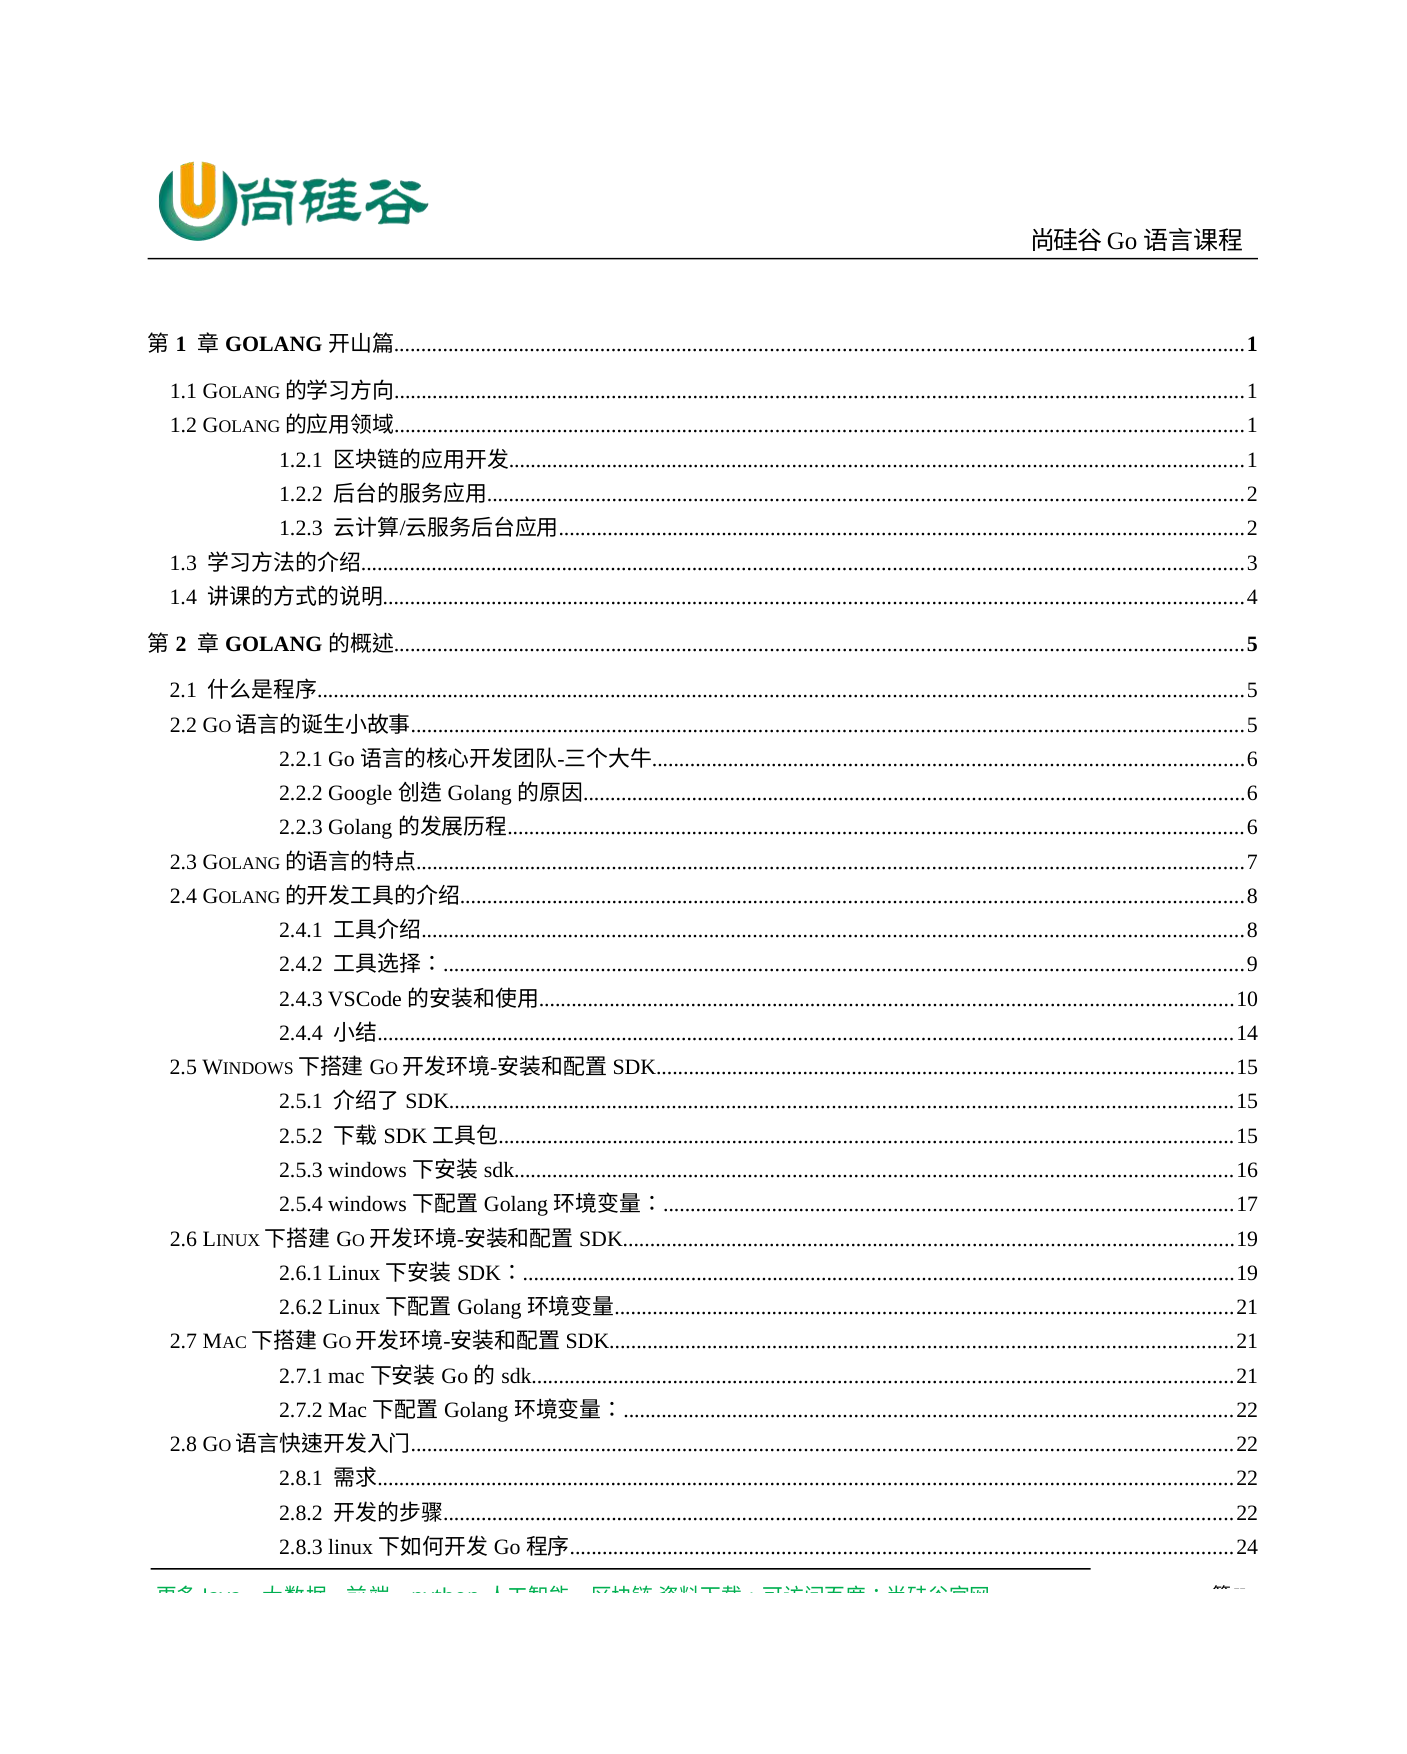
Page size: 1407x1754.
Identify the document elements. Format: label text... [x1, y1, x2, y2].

list 学习方法的介绍 3 [169, 547, 1319, 576]
list Google 创造 Golang 的原因 6 [279, 777, 1319, 807]
list GOLANG 的学习方向 1 [169, 375, 1319, 405]
list GOLANG 的开发工具的介绍 8 [169, 880, 1319, 910]
list MAC 下搭建 GO 开发环境-安装和配置 SDK 21 [169, 1325, 1319, 1355]
text 2.4.4 小结 14 [279, 1017, 1319, 1047]
list 什么是程序 5 [169, 674, 1319, 704]
list 下载 SDK 工具包 15 [279, 1120, 1319, 1149]
list LINUX 下搭建 GO 开发环境-安装和配置 SDK 19 [169, 1222, 1319, 1252]
list 工具介绍 8 [279, 914, 1319, 944]
list Linux 下安装 SDK： 19 [279, 1257, 1319, 1287]
list 区块链的应用开发 1 [279, 444, 1319, 473]
list GO 语言快速开发入门 22 [169, 1428, 1319, 1458]
list windows 下安装 sdk 16 [279, 1154, 1319, 1184]
list Go 语言的核心开发团队-三个大牛 6 [279, 743, 1319, 773]
list windows 下配置 Golang 环境变量： 17 [279, 1188, 1319, 1218]
list 讲课的方式的说明 4 [169, 581, 1319, 611]
list Linux 下配置 Golang 环境变量 21 [279, 1291, 1319, 1321]
list GO 语言的诞生小故事 5 [169, 708, 1319, 738]
list GOLANG 的语言的特点 7 [169, 846, 1319, 875]
text 第 2 章 GOLANG 的概述 5 [148, 627, 1319, 657]
picture [158, 161, 429, 241]
text 第 1 章 GOLANG 开山篇 1 [148, 328, 1319, 358]
list Mac 下配置 Golang 环境变量： 22 [279, 1394, 1319, 1424]
list WINDOWS 下搭建 GO 开发环境-安装和配置 SDK 15 [169, 1051, 1319, 1081]
list GOLANG 的应用领域 1 [169, 409, 1319, 439]
list linux 下如何开发 Go 程序 24 [279, 1531, 1319, 1561]
list 开发的步骤 22 [279, 1497, 1319, 1526]
list 云计算/云服务后台应用 2 [279, 512, 1319, 542]
text 2.8.1 需求 22 [279, 1462, 1319, 1492]
list 工具选择： 9 [279, 948, 1319, 978]
list 后台的服务应用 2 [279, 478, 1319, 508]
list mac 下安装 Go 的 sdk 21 [279, 1359, 1319, 1389]
list 介绍了 SDK 15 [279, 1086, 1319, 1115]
list VSCode 的安装和使用 10 [279, 983, 1319, 1012]
list Golang 的发展历程 6 [279, 811, 1319, 841]
